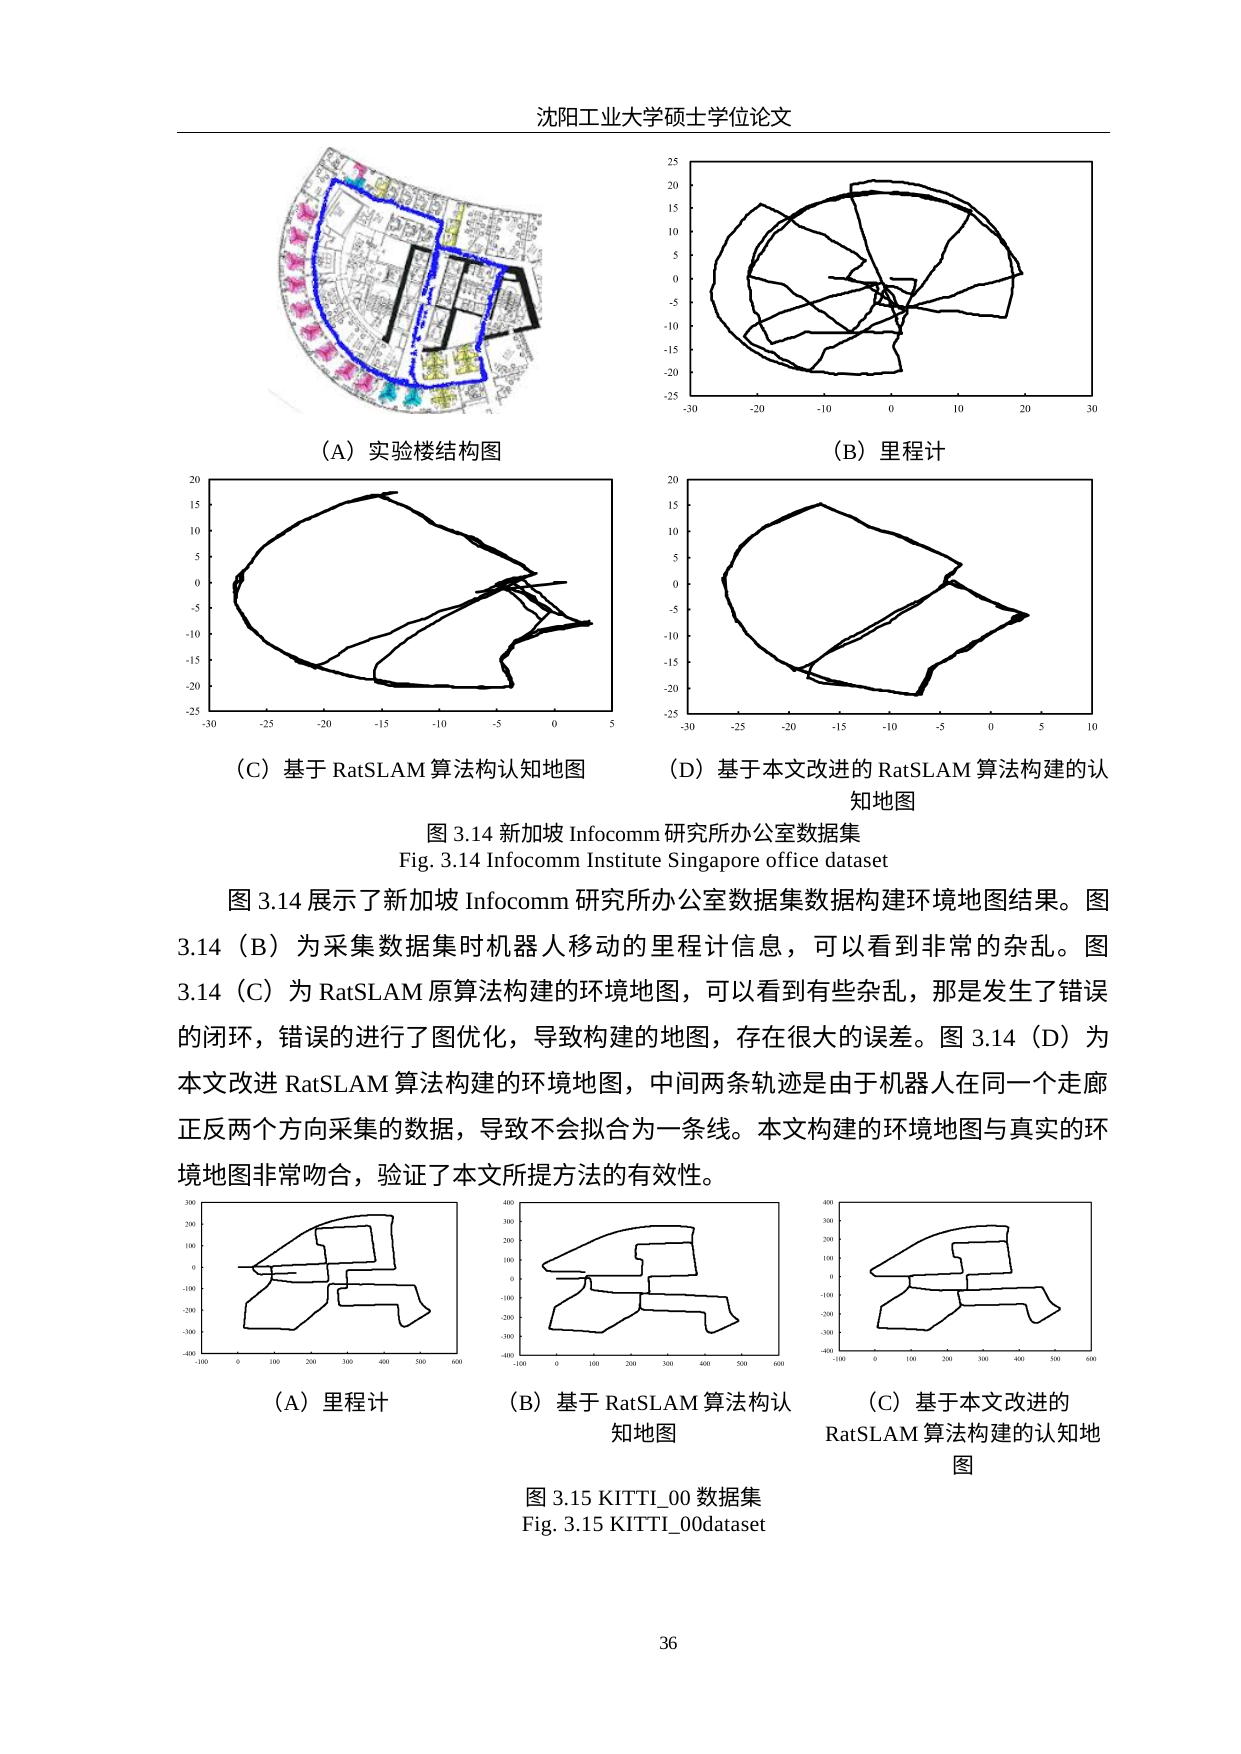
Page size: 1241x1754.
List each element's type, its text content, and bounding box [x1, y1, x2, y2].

table_header [166, 148, 644, 434]
table_cell （C）基于RatSLAM算法构认知地图 [166, 752, 644, 816]
table_cell （C）基于本文改进的RatSLAM算法构建的认知地图 [804, 1385, 1122, 1479]
picture [177, 1193, 471, 1371]
table_cell [644, 466, 1122, 752]
table_cell 图3.15 KITTI_00数据集 Fig. 3.15 KITTI_00dataset [166, 1480, 1122, 1536]
table_cell 图3.14 新加坡Infocomm研究所办公室数据集 Fig. 3.14 Infocomm Institute Singapore office dataset [166, 816, 1122, 872]
table_cell （A）实验楼结构图 [166, 434, 644, 466]
table_cell （B）里程计 [644, 434, 1122, 466]
table_cell [166, 466, 644, 752]
table_cell （D）基于本文改进的RatSLAM算法构建的认知地图 [644, 752, 1122, 816]
picture [267, 147, 543, 414]
table_cell （A）里程计 [166, 1385, 484, 1479]
table_header [804, 1193, 1122, 1384]
picture [177, 465, 628, 738]
table_header [484, 1193, 804, 1384]
picture [655, 465, 1111, 741]
table_header [166, 1193, 484, 1384]
text 图3.14展示了新加坡Infocomm研究所办公室数据集数据构建环境地图结果。图3.14（B）为采集数据集时机器人移动的里程计信息，可以看到非常的杂乱。图3.14（C）为RatSLAM原算法构建的环境地图，可以看到有些杂乱，那是发生了错误的闭环，错误的进行了图优化，导致构建的地图，存在很大的误差。图3.14（D）为本文改进RatSLAM算法构建的环境地图，中间两条轨迹是由于机器人在同一个走廊正反两个方向采集的数据，导致不会拟合为一条线。本文构建的环境地图与真实的环境地图非常吻合，验证了本文所提方法的有效性。 [177, 872, 1110, 1193]
table_header [644, 148, 1122, 434]
picture [655, 147, 1111, 423]
picture [815, 1193, 1104, 1368]
picture [495, 1193, 793, 1373]
table_cell （B）基于RatSLAM算法构认知地图 [484, 1385, 804, 1479]
